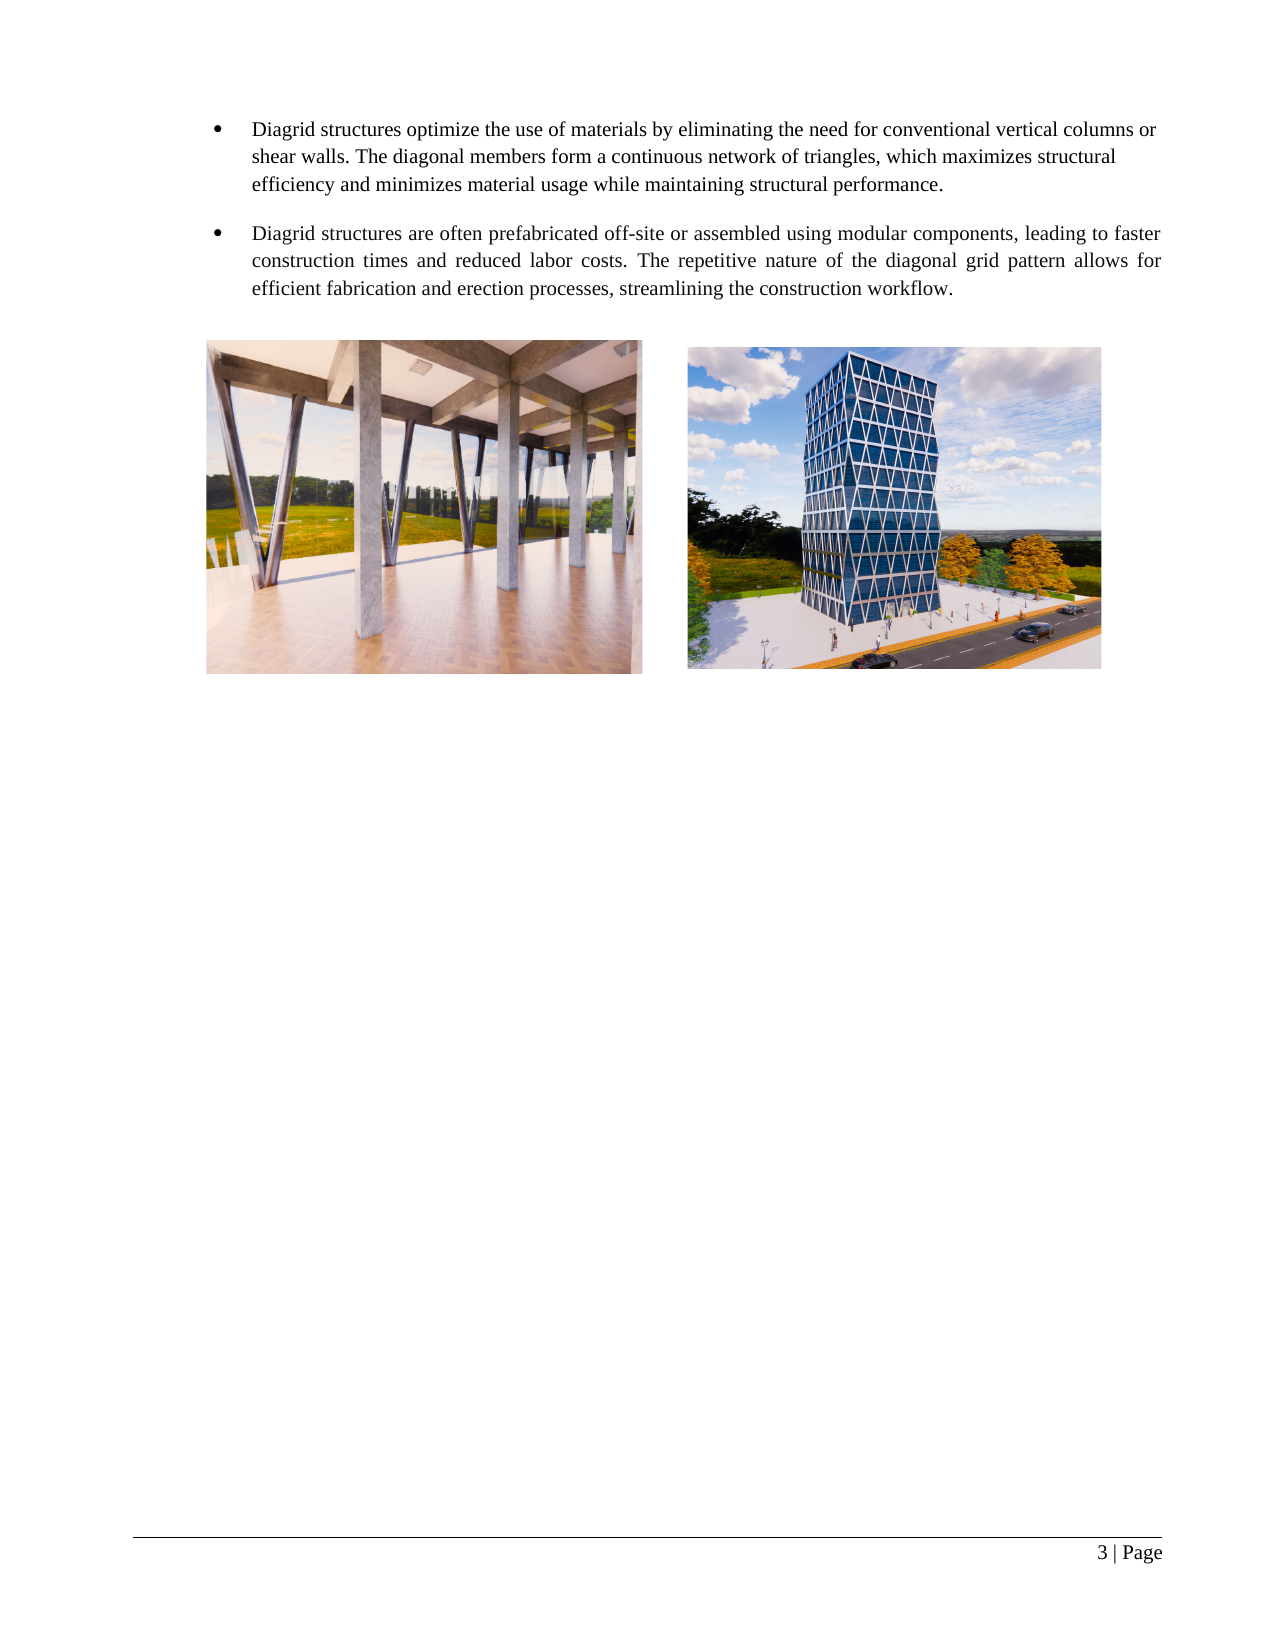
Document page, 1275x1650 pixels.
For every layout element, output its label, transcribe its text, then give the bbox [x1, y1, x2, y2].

list Diagrid structures optimize the use of materials by eliminating the need for conventional vertical columns or shear walls. The diagonal members form a continuous network of triangles, which maximizes structural efficiency and minimizes material usage while maintaining structural performance. [214, 117, 1162, 196]
list Diagrid structures are often prefabricated off-site or assembled using modular components, leading to faster construction times and reduced labor costs. The repetitive nature of the diagonal grid pattern allows for efficient fabrication and erection processes, streamlining the construction workflow. [214, 221, 1162, 300]
picture [204, 340, 643, 672]
picture [687, 347, 1102, 669]
